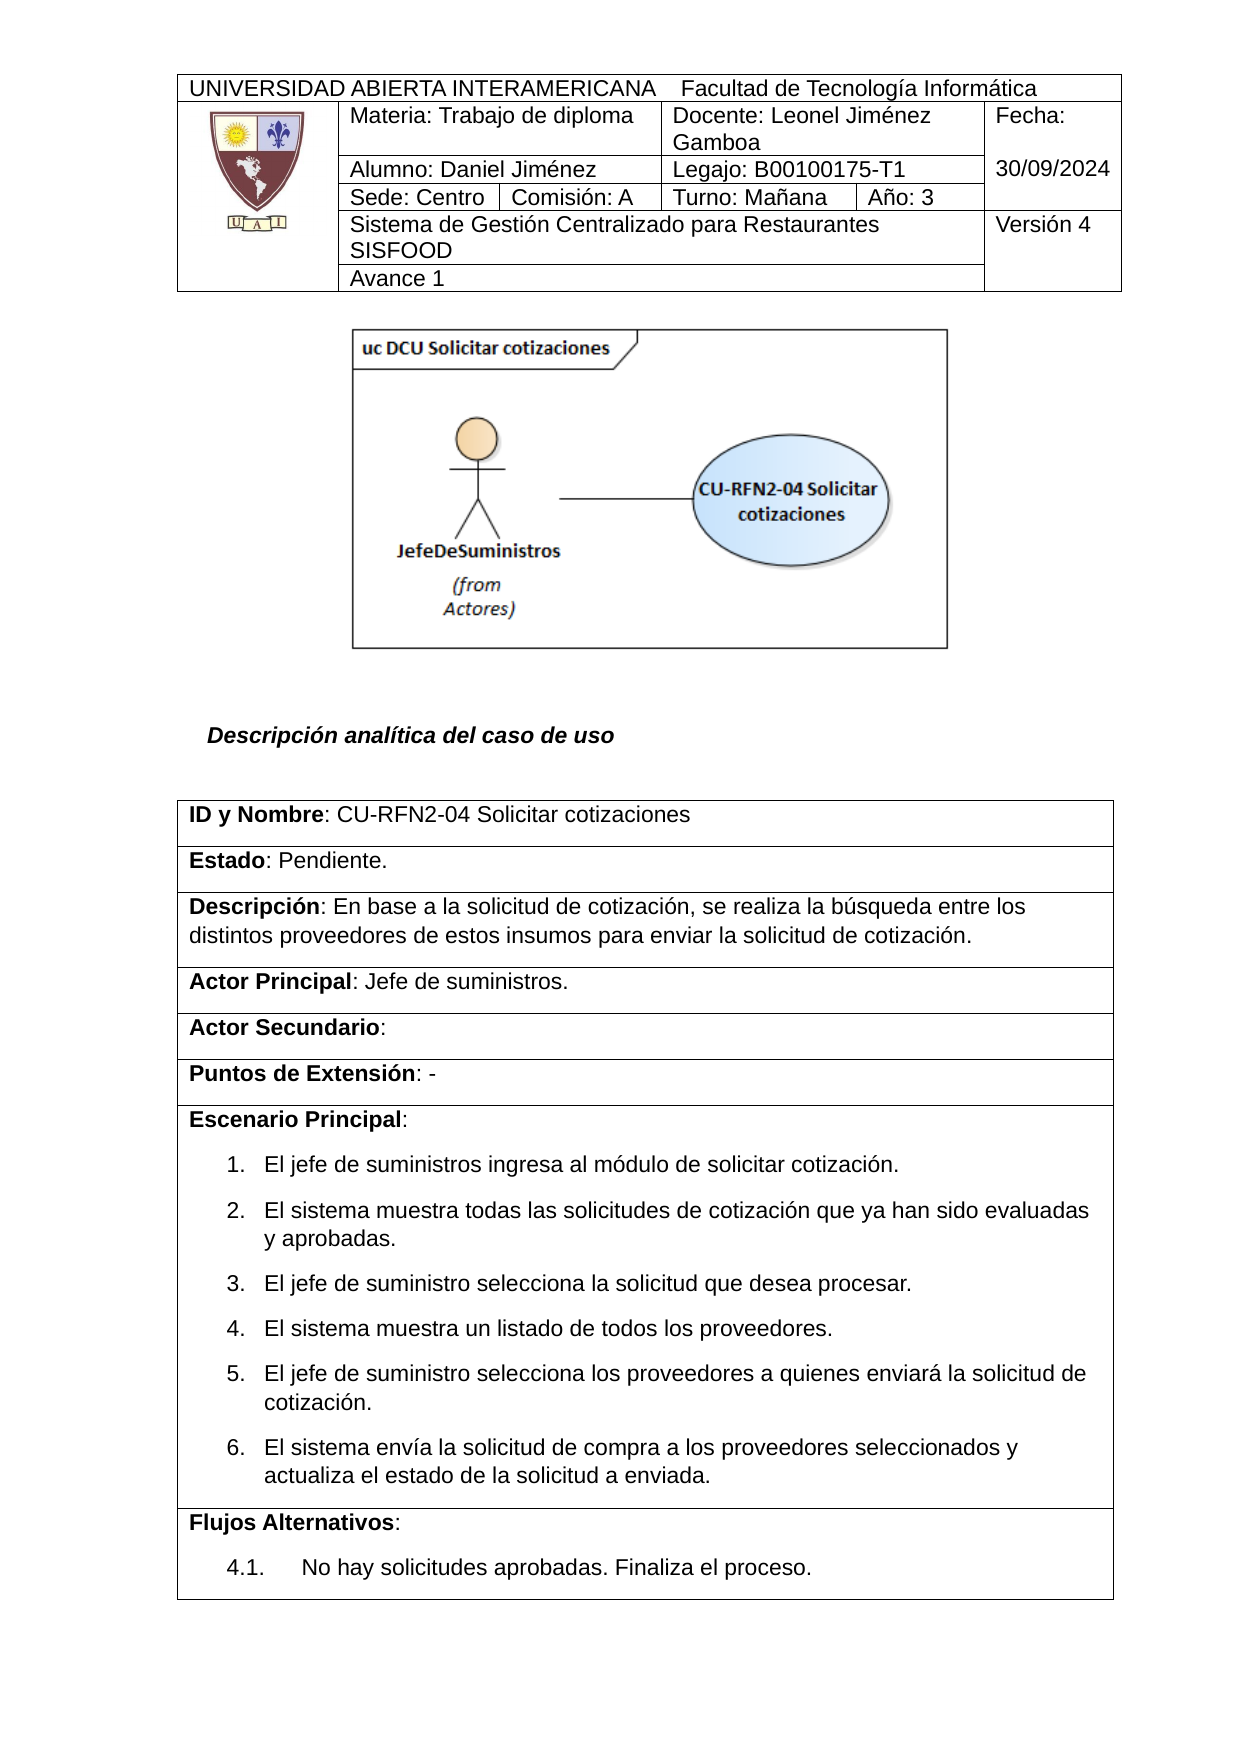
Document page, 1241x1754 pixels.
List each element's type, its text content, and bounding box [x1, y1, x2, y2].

table_cell Actor Principal: Jefe de suministros. [178, 968, 1113, 1013]
table_cell Descripción: En base a la solicitud de cotización, se realiza la búsqueda entre los distintos proveedores de estos insumos para enviar la solicitud de cotización. [178, 893, 1113, 967]
table_header ID y Nombre: CU-RFN2-04 Solicitar cotizaciones [178, 801, 1113, 846]
table_cell Puntos de Extensión: - [178, 1060, 1113, 1105]
table_cell Actor Secundario: [178, 1014, 1113, 1059]
picture [188, 102, 327, 236]
table_cell Flujos Alternativos: No hay solicitudes aprobadas. Finaliza el proceso. [178, 1509, 1113, 1599]
table_cell Estado: Pendiente. [178, 847, 1113, 892]
table_cell Escenario Principal: El jefe de suministros ingresa al módulo de solicitar cotización. El sistema muestra todas las solicitudes de cotización que ya han sido evaluadas y aprobadas. El jefe de suministro selecciona la solicitud que desea procesar. El sistema muestra un listado de todos los proveedores. El jefe de suministro selecciona los proveedores a quienes enviará la solicitud de cotización. El sistema envía la solicitud de compra a los proveedores seleccionados y actualiza el estado de la solicitud a enviada. [178, 1106, 1113, 1507]
subtitle Descripción analítica del caso de uso [207, 722, 1122, 749]
picture [341, 318, 958, 659]
